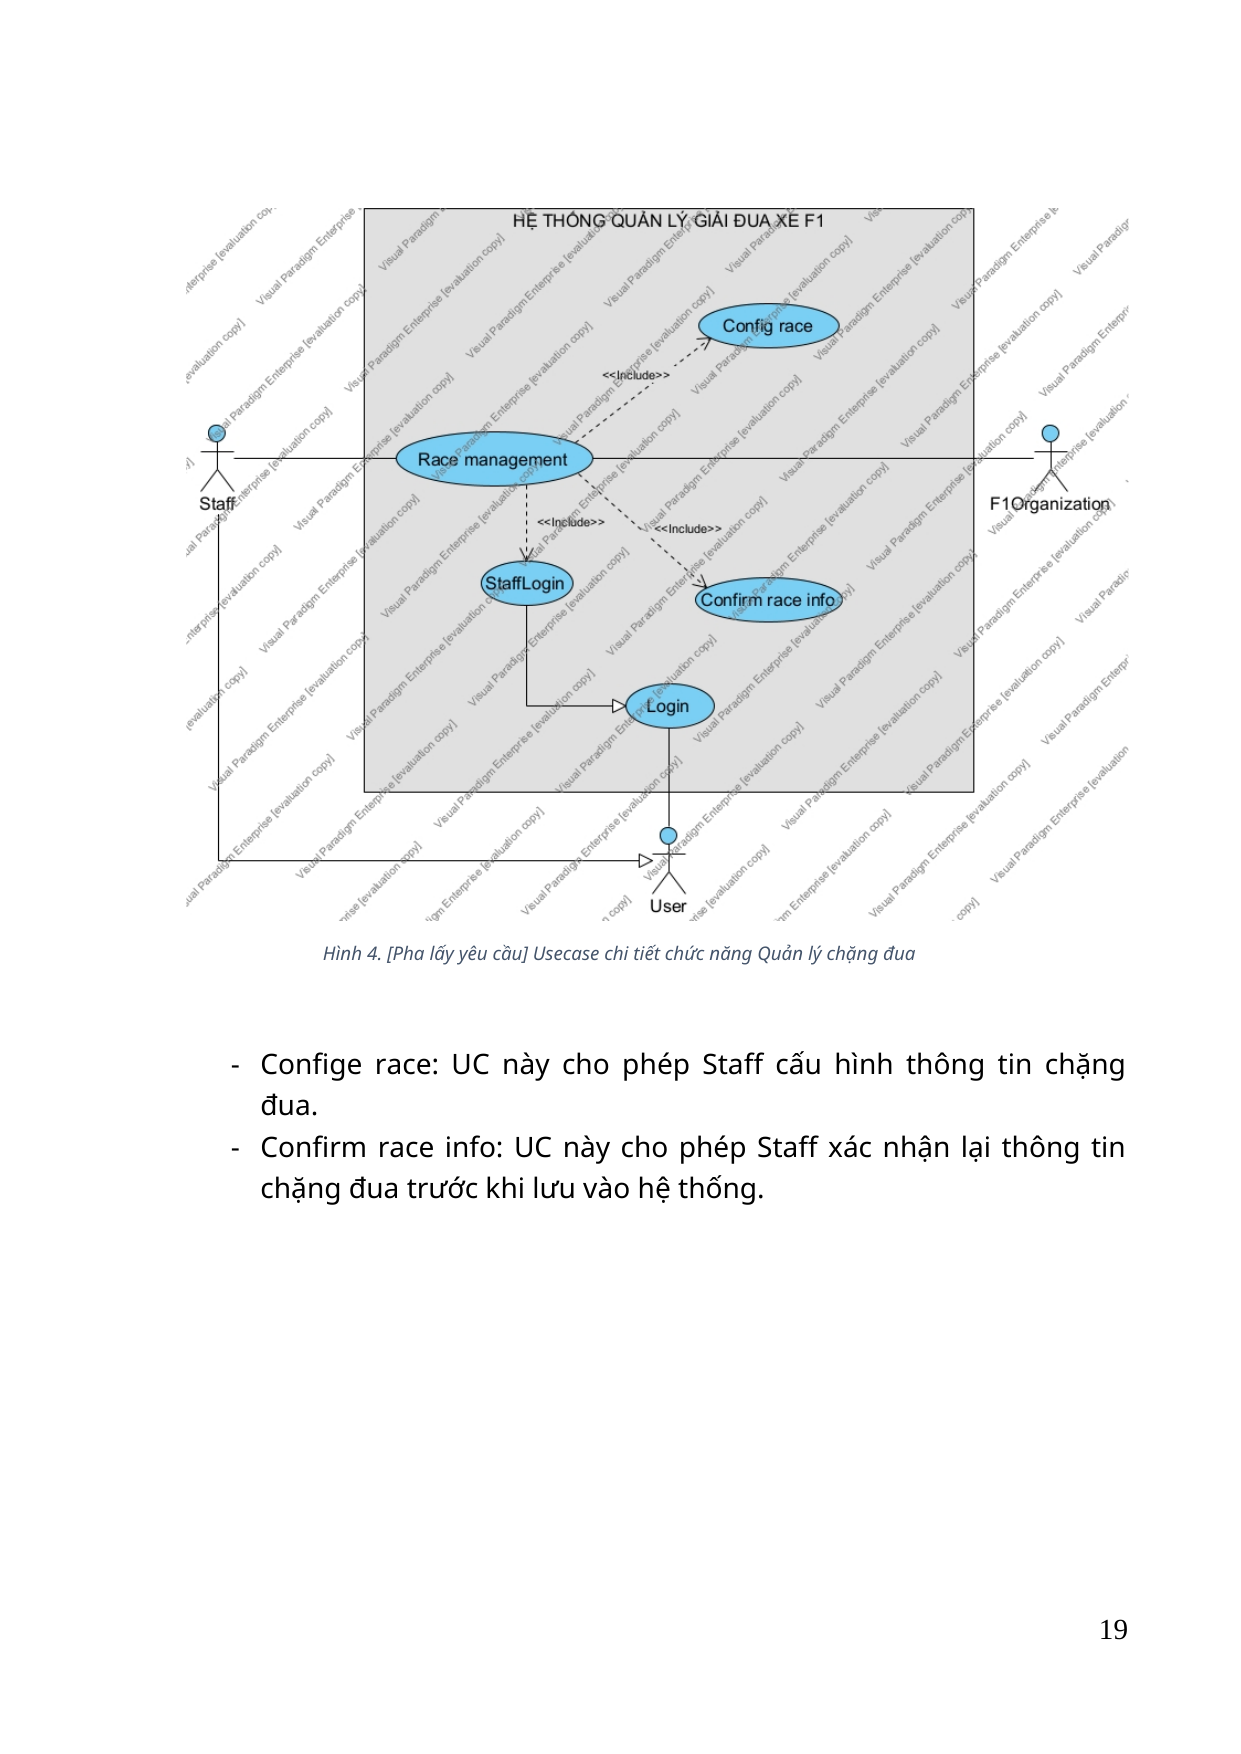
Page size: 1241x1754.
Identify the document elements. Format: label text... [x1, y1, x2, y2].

text Hình 4. [Pha lấy yêu cầu] Usecase chi tiết chức năng Quản lý chặng đua [112, 940, 1128, 965]
list Confige race: UC này cho phép Staff cấu hình thông tin chặng đua. [231, 1044, 1128, 1124]
picture [186, 208, 1129, 921]
list Confirm race info: UC này cho phép Staff xác nhận lại thông tin chặng đua trước khi lưu vào hệ thống. [231, 1127, 1128, 1207]
